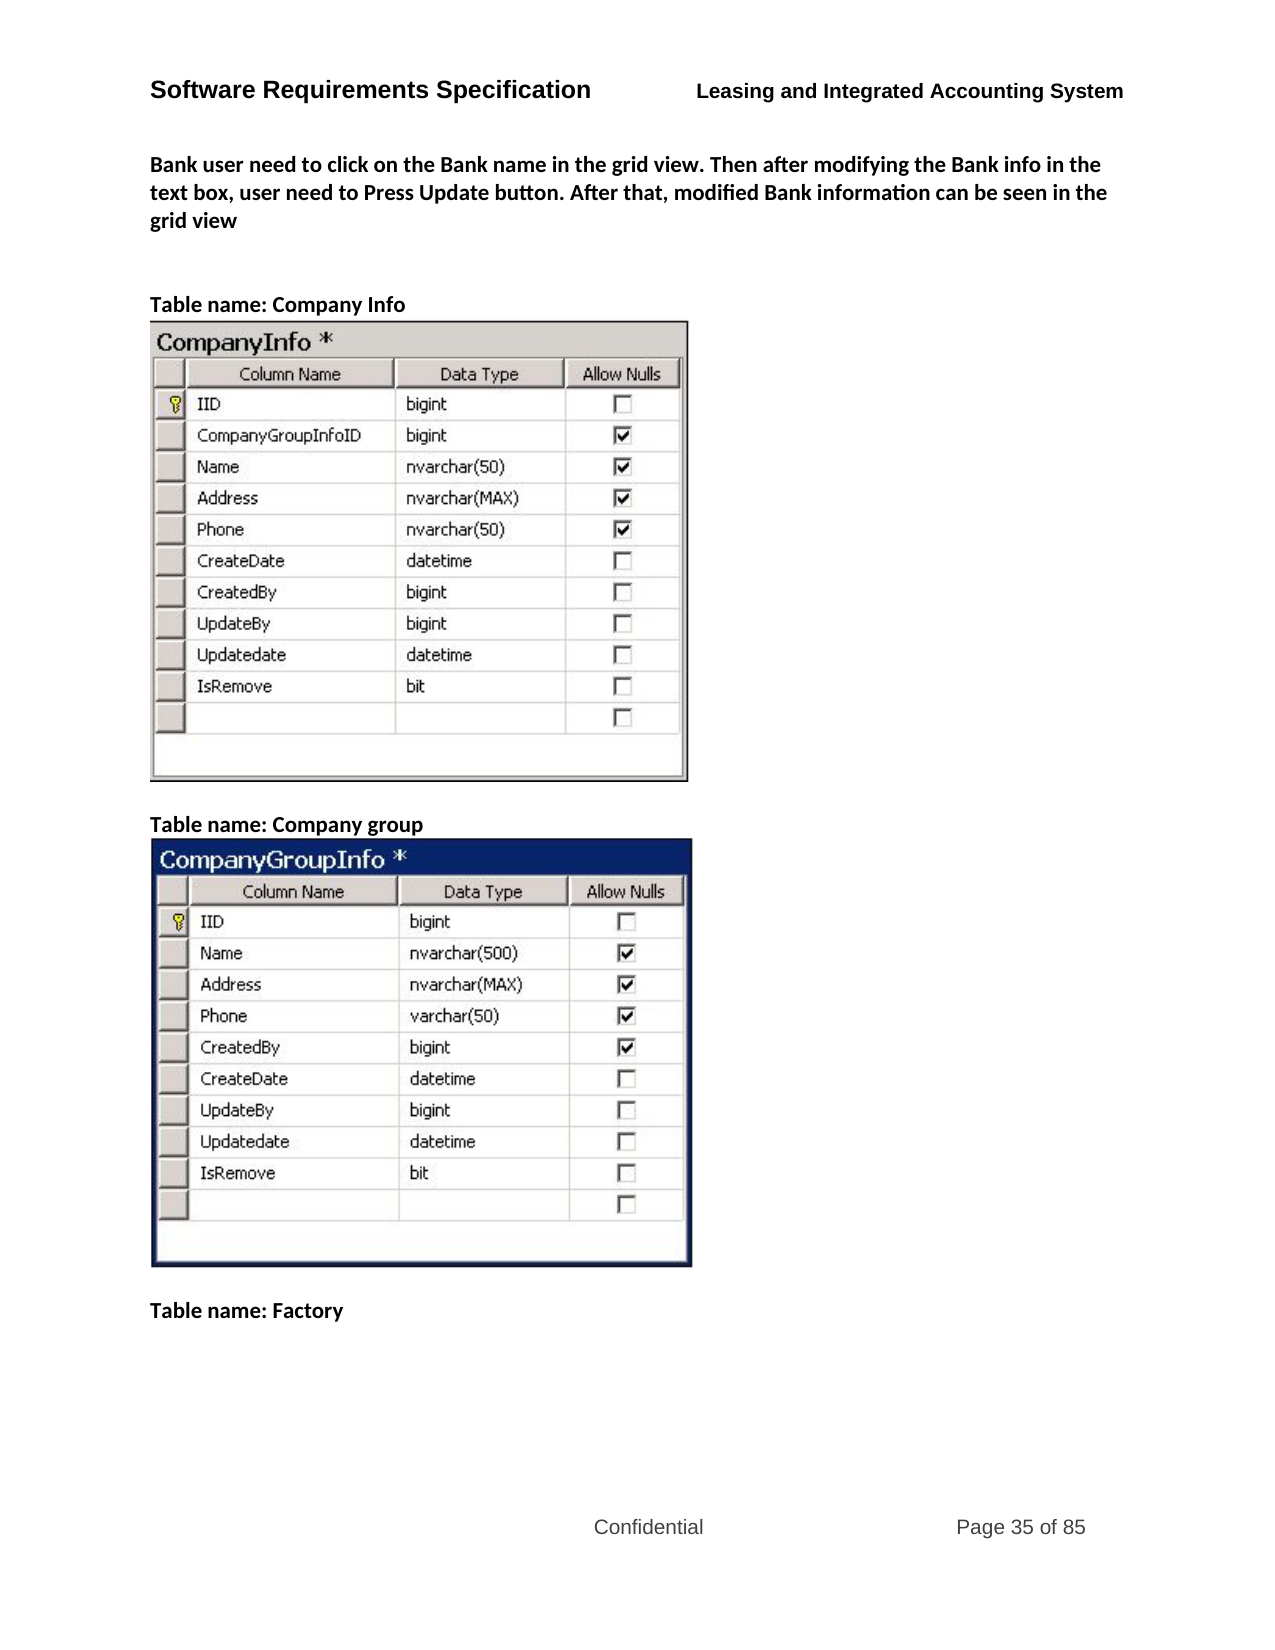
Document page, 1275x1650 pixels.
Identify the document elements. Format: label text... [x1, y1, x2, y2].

picture [150, 837, 694, 1269]
text Table name: Factory [150, 1296, 1125, 1324]
text Table name: Company Info [150, 290, 1125, 318]
picture [150, 318, 690, 782]
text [150, 150, 1125, 234]
text Table name: Company group [150, 810, 1125, 838]
